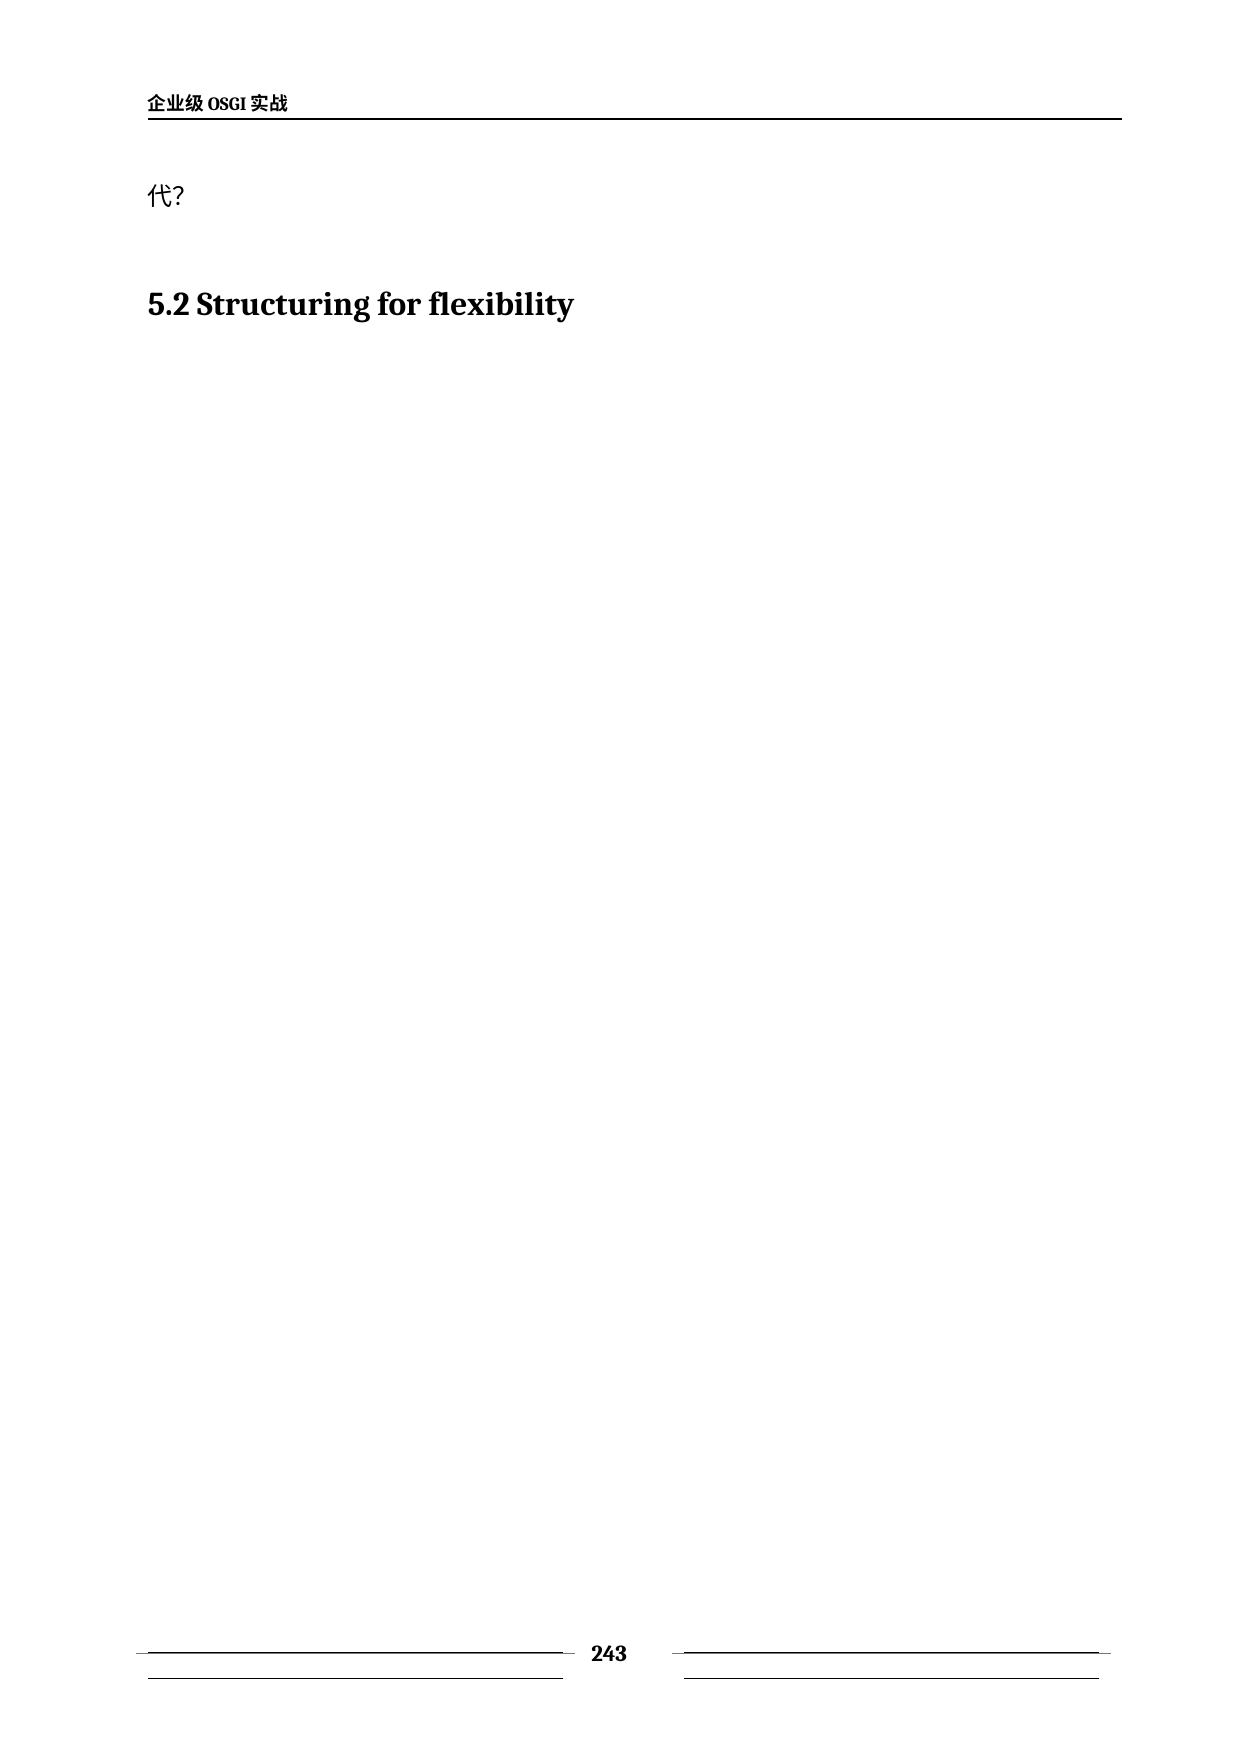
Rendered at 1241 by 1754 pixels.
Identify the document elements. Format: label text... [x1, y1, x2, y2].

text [148, 162, 1122, 227]
subtitle 5.2 Structuring for flexibility [148, 272, 1122, 337]
